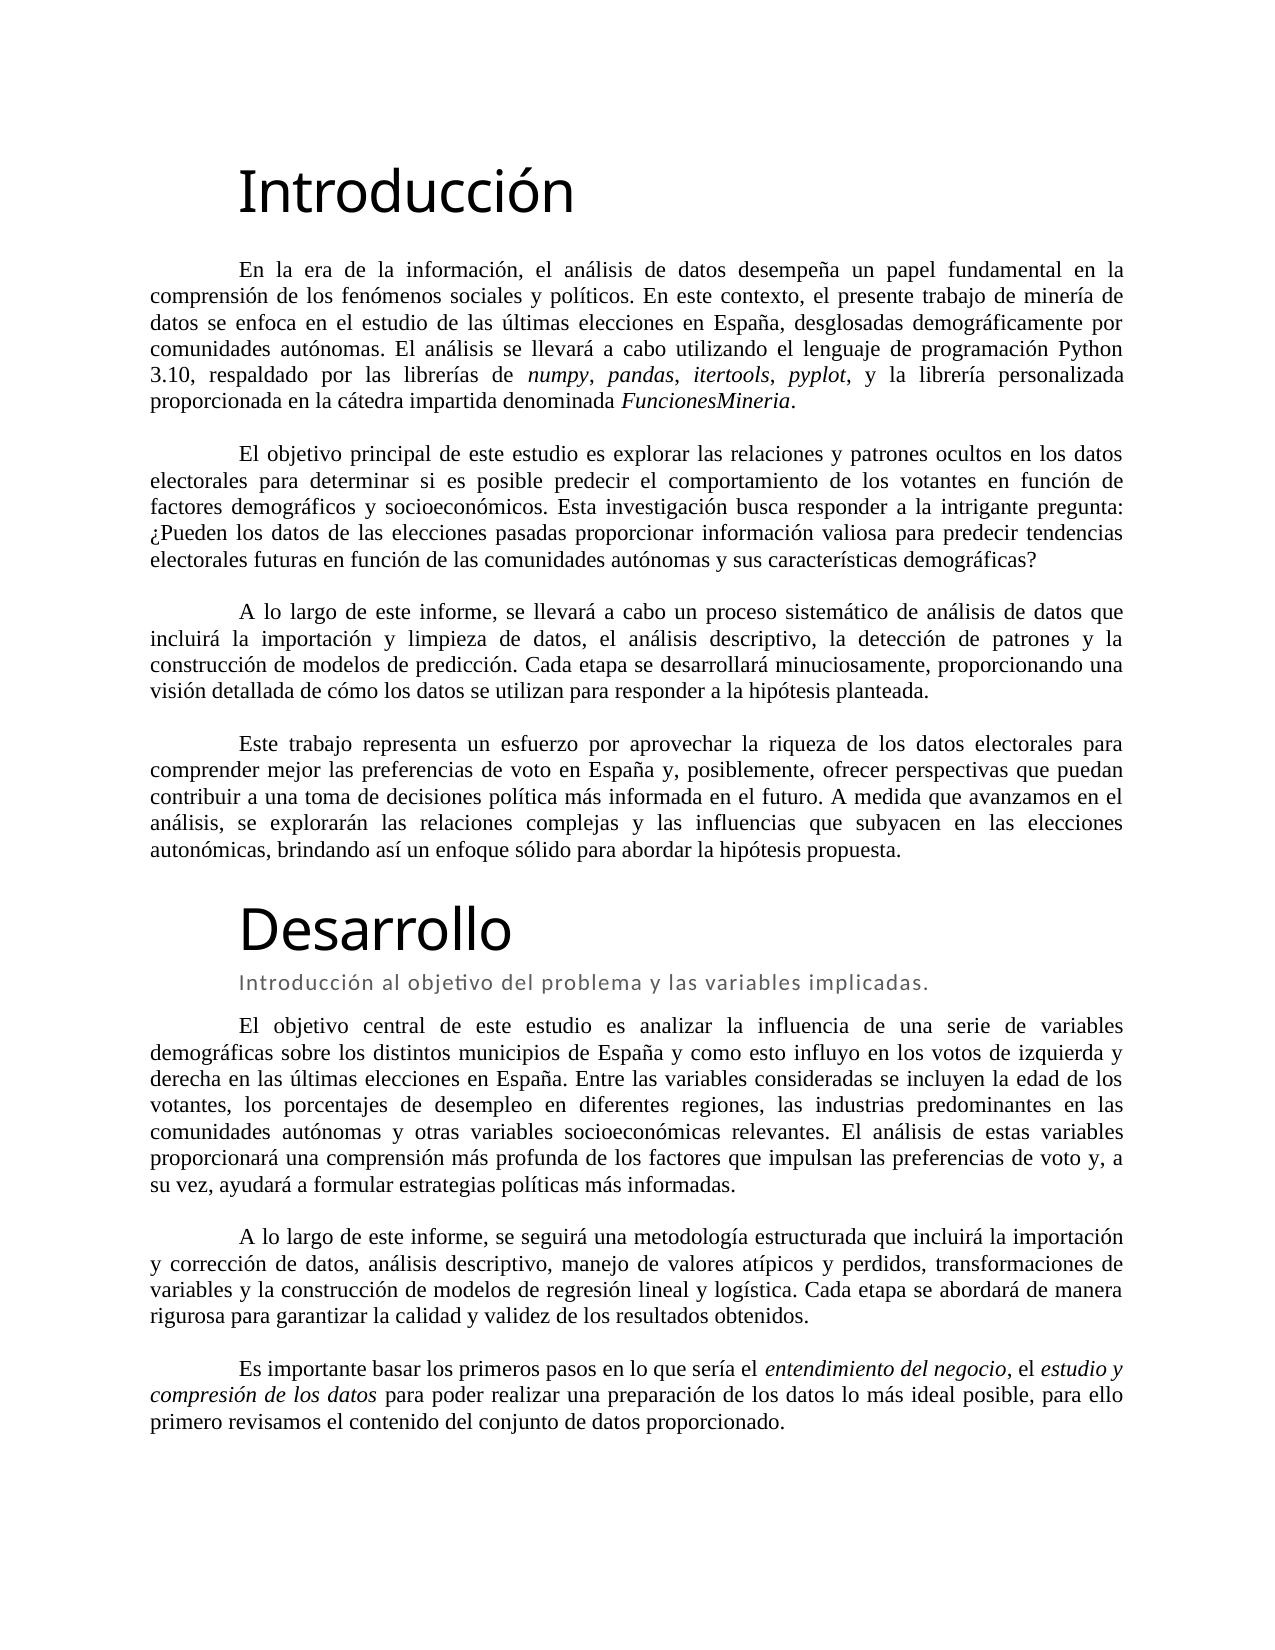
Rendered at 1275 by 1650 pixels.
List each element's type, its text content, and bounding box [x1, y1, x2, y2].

text A lo largo de este informe, se seguirá una metodología estructurada que incluirá la importación y corrección de datos, análisis descriptivo, manejo de valores atípicos y perdidos, transformaciones de variables y la construcción de modelos de regresión lineal y logística. Cada etapa se abordará de manera rigurosa para garantizar la calidad y validez de los resultados obtenidos. [150, 1223, 1125, 1329]
text Es importante basar los primeros pasos en lo que sería el entendimiento del negocio, el estudio y compresión de los datos para poder realizar una preparación de los datos lo más ideal posible, para ello primero revisamos el contenido del conjunto de datos proporcionado. [150, 1355, 1125, 1434]
title Desarrollo [150, 888, 1125, 968]
subtitle Introducción al objetivo del problema y las variables implicadas. [150, 968, 1125, 996]
text El objetivo central de este estudio es analizar la influencia de una serie de variables demográficas sobre los distintos municipios de España y como esto influyo en los votos de izquierda y derecha en las últimas elecciones en España. Entre las variables consideradas se incluyen la edad de los votantes, los porcentajes de desempleo en diferentes regiones, las industrias predominantes en las comunidades autónomas y otras variables socioeconómicas relevantes. El análisis de estas variables proporcionará una comprensión más profunda de los factores que impulsan las preferencias de voto y, a su vez, ayudará a formular estrategias políticas más informadas. [150, 1012, 1125, 1197]
title Introducción [150, 150, 1125, 229]
text Este trabajo representa un esfuerzo por aprovechar la riqueza de los datos electorales para comprender mejor las preferencias de voto en España y, posiblemente, ofrecer perspectivas que puedan contribuir a una toma de decisiones política más informada en el futuro. A medida que avanzamos en el análisis, se explorarán las relaciones complejas y las influencias que subyacen en las elecciones autonómicas, brindando así un enfoque sólido para abordar la hipótesis propuesta. [150, 730, 1125, 862]
text En la era de la información, el análisis de datos desempeña un papel fundamental en la comprensión de los fenómenos sociales y políticos. En este contexto, el presente trabajo de minería de datos se enfoca en el estudio de las últimas elecciones en España, desglosadas demográficamente por comunidades autónomas. El análisis se llevará a cabo utilizando el lenguaje de programación Python 3.10, respaldado por las librerías de numpy, pandas, itertools, pyplot, y la librería personalizada proporcionada en la cátedra impartida denominada FuncionesMineria. [150, 256, 1125, 414]
text A lo largo de este informe, se llevará a cabo un proceso sistemático de análisis de datos que incluirá la importación y limpieza de datos, el análisis descriptivo, la detección de patrones y la construcción de modelos de predicción. Cada etapa se desarrollará minuciosamente, proporcionando una visión detallada de cómo los datos se utilizan para responder a la hipótesis planteada. [150, 598, 1125, 704]
text El objetivo principal de este estudio es explorar las relaciones y patrones ocultos en los datos electorales para determinar si es posible predecir el comportamiento de los votantes en función de factores demográficos y socioeconómicos. Esta investigación busca responder a la intrigante pregunta: ¿Pueden los datos de las elecciones pasadas proporcionar información valiosa para predecir tendencias electorales futuras en función de las comunidades autónomas y sus características demográficas? [150, 440, 1125, 572]
